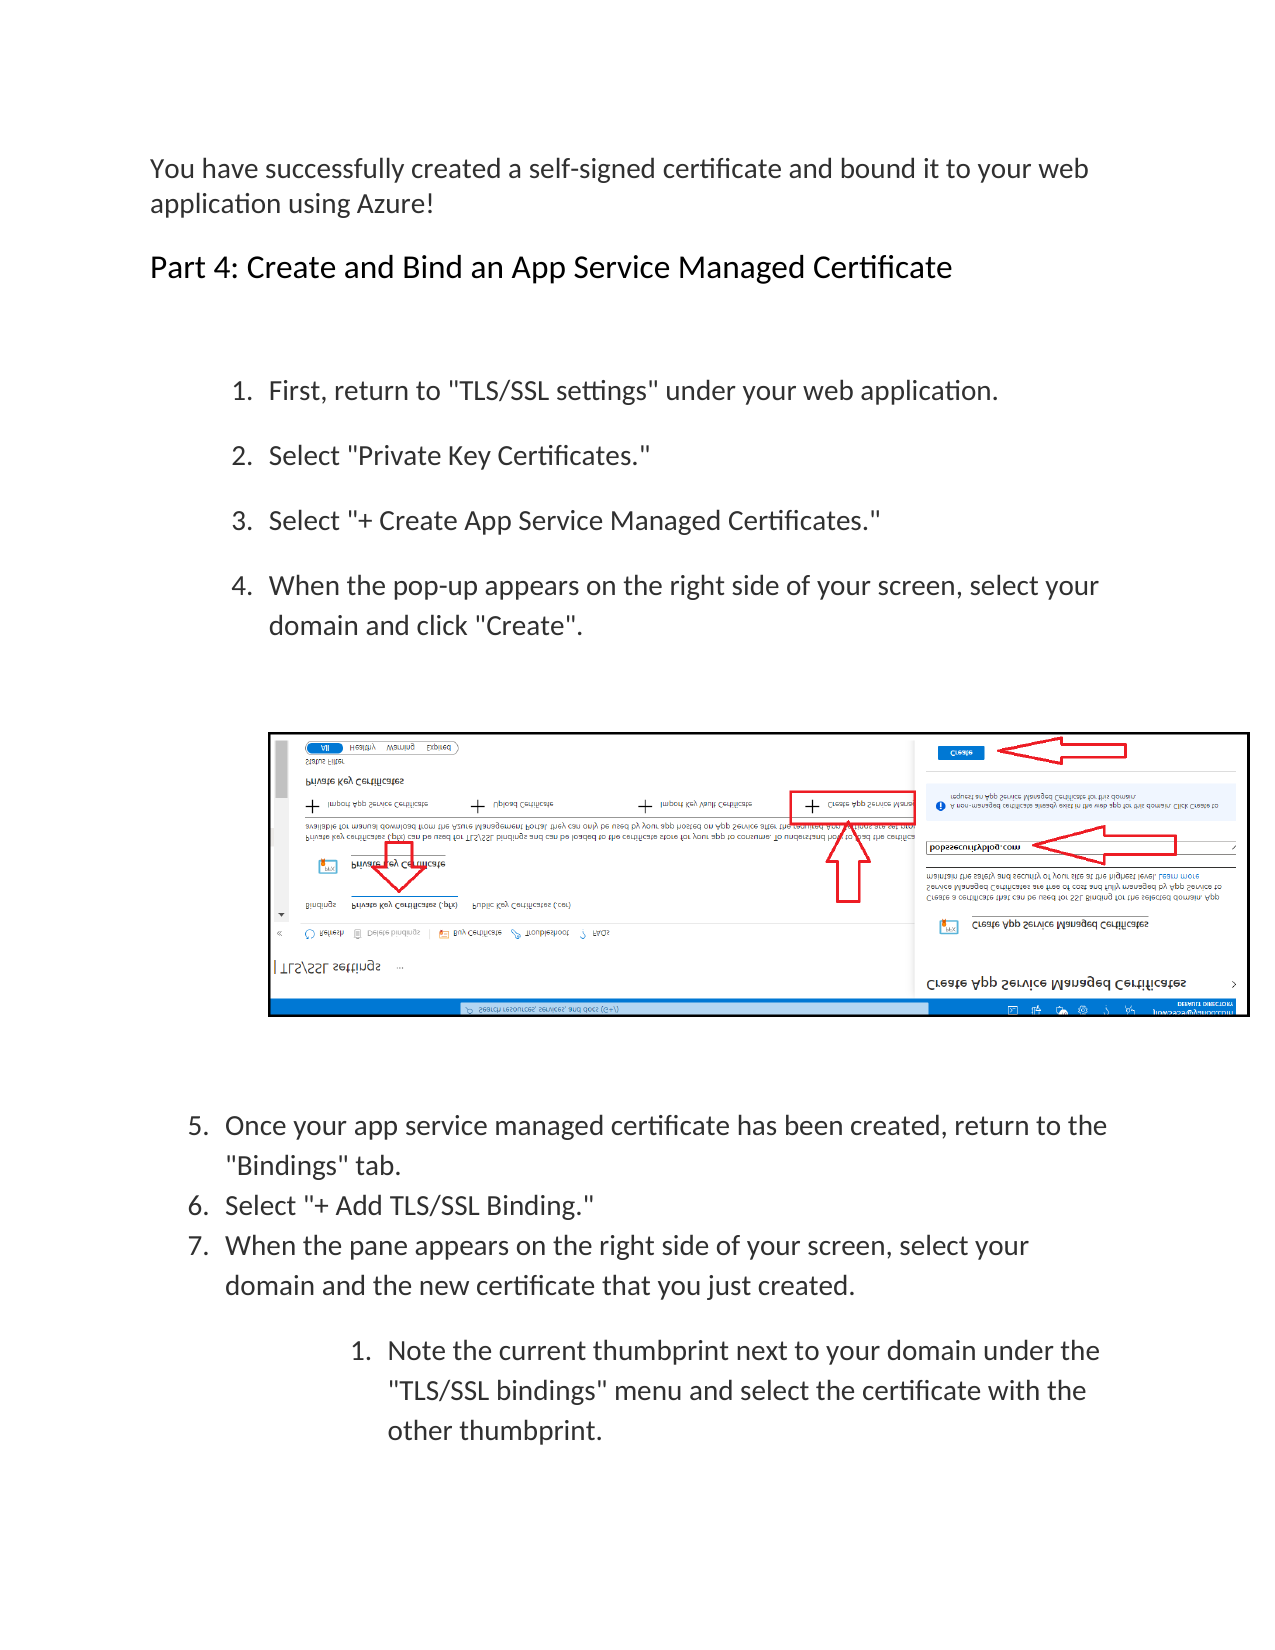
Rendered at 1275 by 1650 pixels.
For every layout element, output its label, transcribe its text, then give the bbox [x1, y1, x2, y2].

list When the pane appears on the right side of your screen, select your domain and the new certificate that you just created. [187, 1223, 1125, 1303]
text Part 4: Create and Bind an App Service Managed Certificate [150, 246, 1125, 287]
list When the pop-up appears on the right side of your screen, select your domain and click "Create". [231, 562, 1125, 642]
list First, return to "TLS/SSL settings" under your web application. [231, 367, 1125, 407]
picture [268, 732, 1251, 1017]
list Once your app service managed certificate has been created, return to the "Bindings" tab. [187, 1103, 1125, 1183]
list Select "+ Create App Service Managed Certificates." [231, 497, 1125, 537]
list Select "Private Key Certificates." [231, 432, 1125, 472]
text You have successfully created a self-signed certificate and bound it to your web application using Azure! [150, 150, 1125, 221]
list Note the current thumbprint next to your domain under the "TLS/SSL bindings" menu and select the certificate with the other thumbprint. [350, 1328, 1125, 1448]
list Select "+ Add TLS/SSL Binding." [187, 1183, 1125, 1223]
